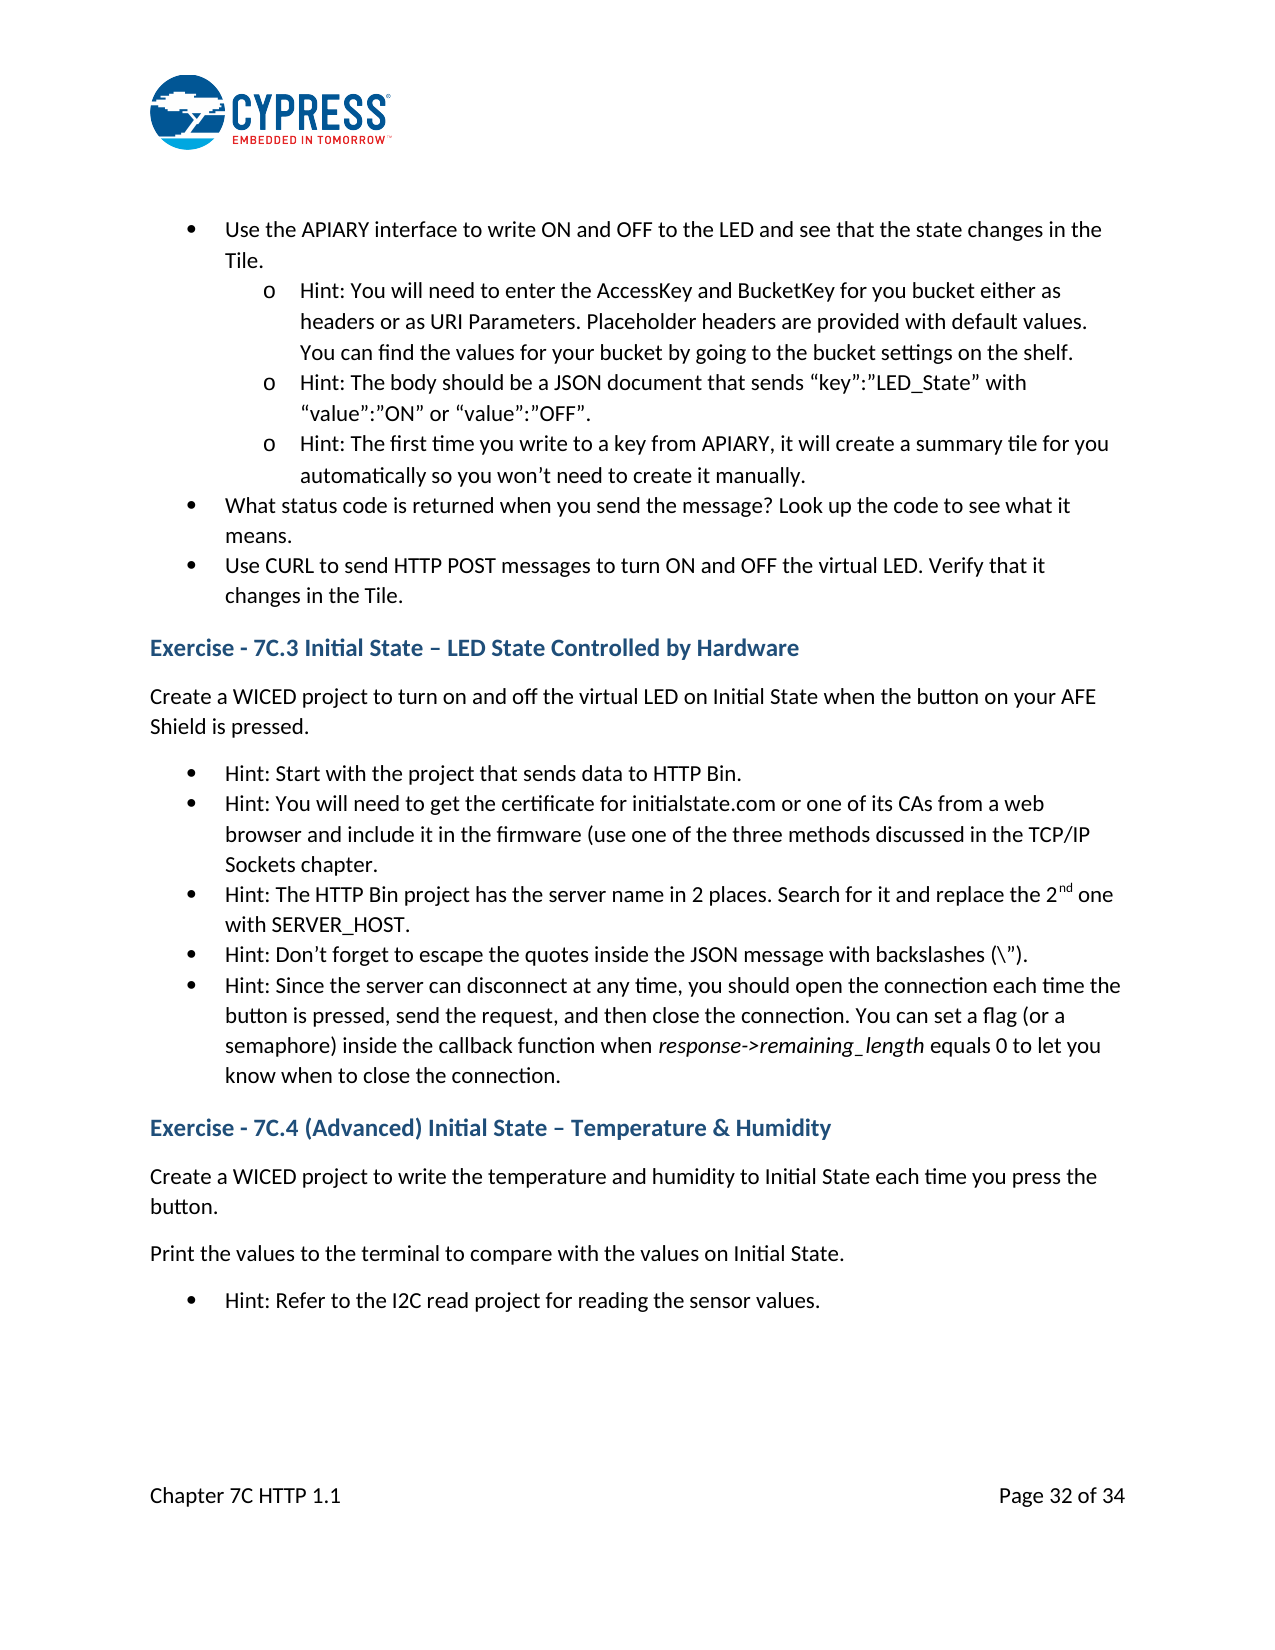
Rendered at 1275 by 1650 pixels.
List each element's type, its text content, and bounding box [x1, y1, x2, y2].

list Use CURL to send HTTP POST messages to turn ON and OFF the virtual LED. Verify that it changes in the Tile. [187, 551, 1125, 609]
list Use the APIARY interface to write ON and OFF to the LED and see that the state changes in the Tile. [187, 216, 1125, 274]
list Hint: You will need to get the certificate for initialstate.com or one of its CAs from a web browser and include it in the firmware (use one of the three methods discussed in the TCP/IP Sockets chapter. [187, 789, 1125, 878]
list Hint: The HTTP Bin project has the server name in 2 places. Search for it and replace the 2nd one with SERVER_HOST. [187, 880, 1125, 938]
text Create a WICED project to write the temperature and humidity to Initial State each time you press the button. [150, 1162, 1125, 1220]
picture [150, 75, 392, 150]
text (Advanced) Initial State – Temperature & Humidity [150, 1112, 1125, 1143]
list Hint: You will need to enter the AccessKey and BucketKey for you bucket either as headers or as URI Parameters. Placeholder headers are provided with default values. You can find the values for your bucket by going to the bucket settings on the shelf. [262, 276, 1125, 366]
list What status code is returned when you send the message? Look up the code to see what it means. [187, 491, 1125, 549]
list Hint: The first time you write to a key from APIARY, it will create a summary tile for you automatically so you won’t need to create it manually. [262, 429, 1125, 489]
list Hint: Since the server can disconnect at any time, you should open the connection each time the button is pressed, send the request, and then close the connection. You can set a flag (or a semaphore) inside the callback function when response->remaining_length equals 0 to let you know when to close the connection. [187, 971, 1125, 1089]
list Hint: Start with the project that sends data to HTTP Bin. [187, 759, 1125, 787]
list Hint: Don’t forget to escape the quotes inside the JSON message with backslashes (\”). [187, 941, 1125, 968]
text Print the values to the terminal to compare with the values on Initial State. [150, 1239, 1125, 1267]
text Initial State – LED State Controlled by Hardware [150, 633, 1125, 663]
list Hint: The body should be a JSON document that sends “key”:”LED_State” with “value”:”ON” or “value”:”OFF”. [262, 368, 1125, 427]
list Hint: Refer to the I2C read project for reading the sensor values. [187, 1286, 1125, 1314]
text Create a WICED project to turn on and off the virtual LED on Initial State when the button on your AFE Shield is pressed. [150, 682, 1125, 740]
